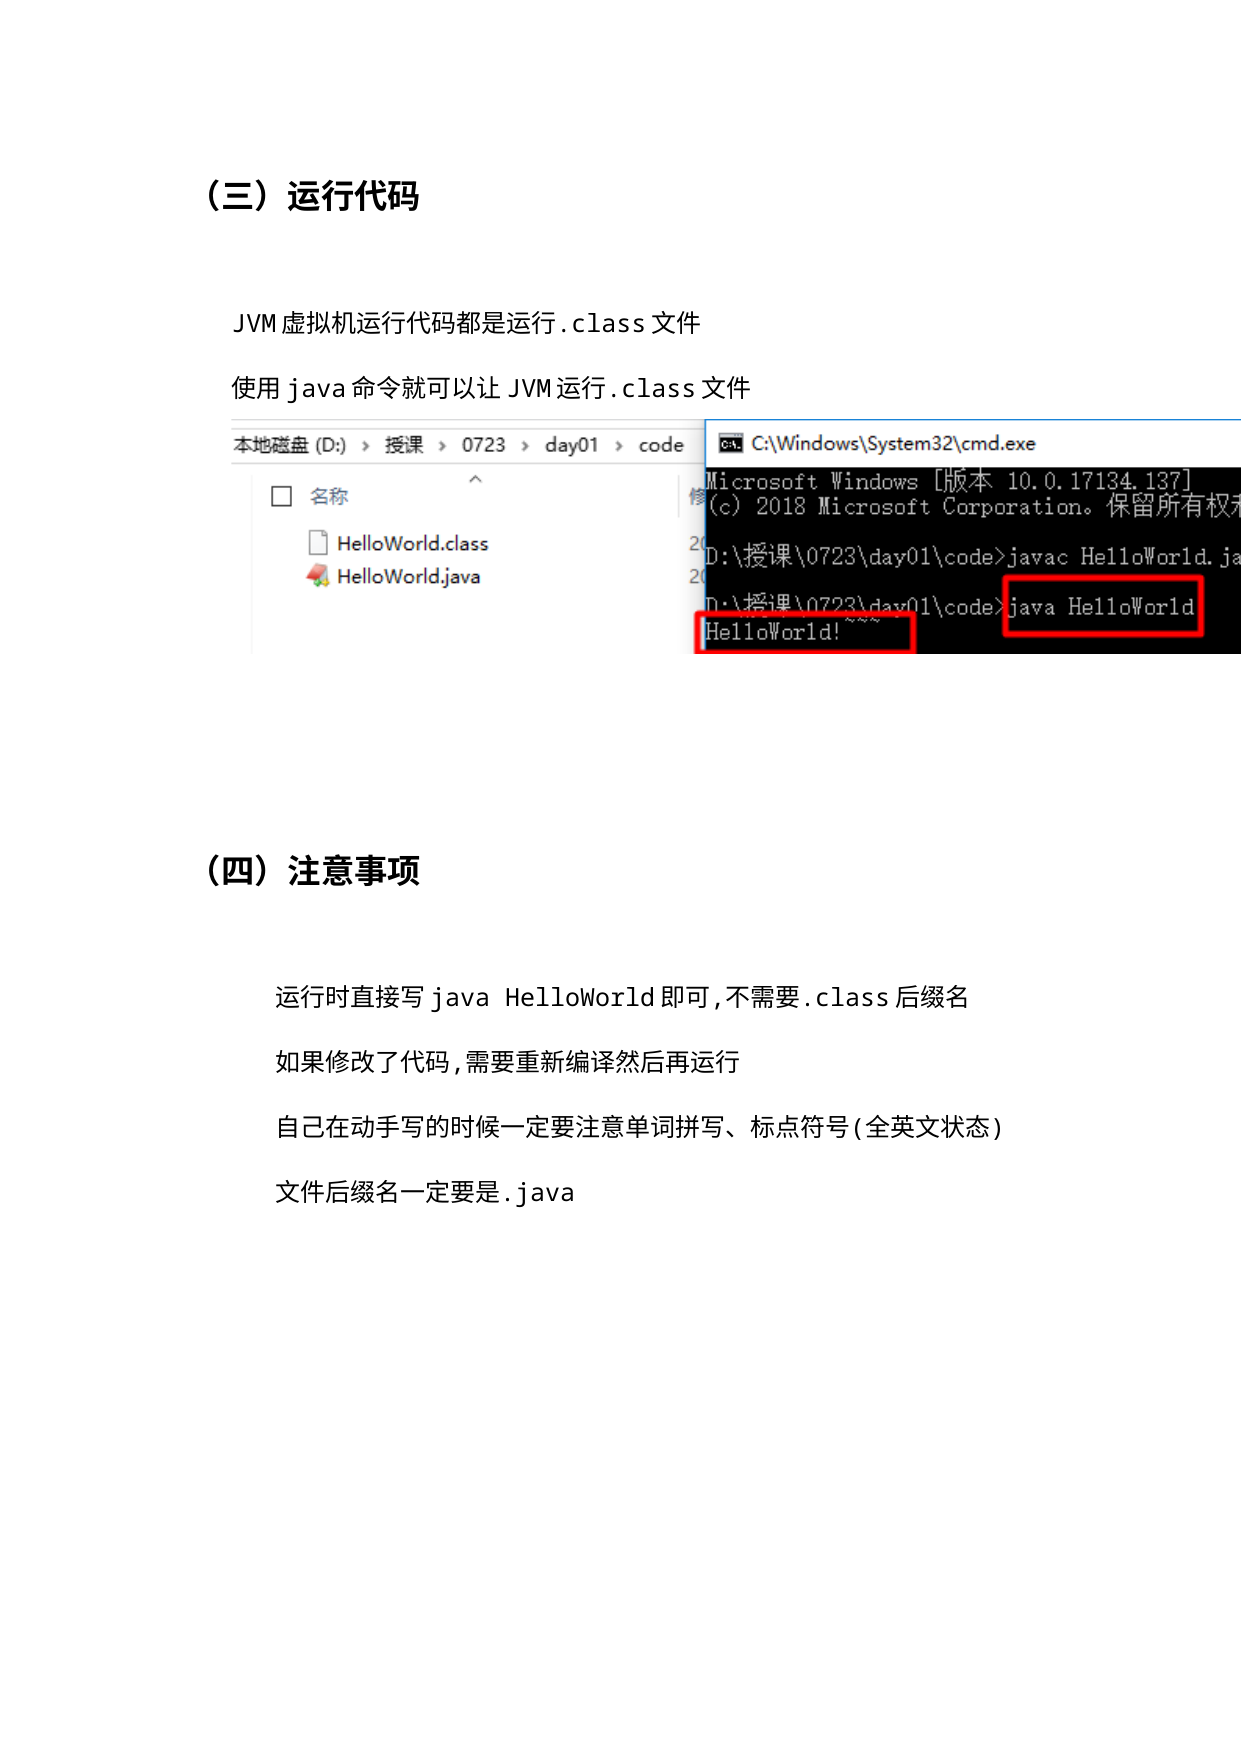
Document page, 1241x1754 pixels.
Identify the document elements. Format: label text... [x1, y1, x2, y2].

text 如果修改了代码,需要重新编译然后再运行 [231, 1028, 1053, 1093]
text 自己在动手写的时候一定要注意单词拼写、标点符号(全英文状态) [231, 1093, 1053, 1158]
text 运行时直接写java HelloWorld即可,不需要.class后缀名 [231, 963, 1053, 1028]
subtitle 注意事项 [187, 836, 1053, 901]
text 使用java命令就可以让JVM运行.class文件 [187, 354, 1053, 419]
subtitle 运行代码 [187, 162, 1053, 227]
text JVM虚拟机运行代码都是运行.class文件 [187, 289, 1053, 354]
picture [231, 419, 1241, 654]
text 文件后缀名一定要是.java [231, 1158, 1053, 1223]
